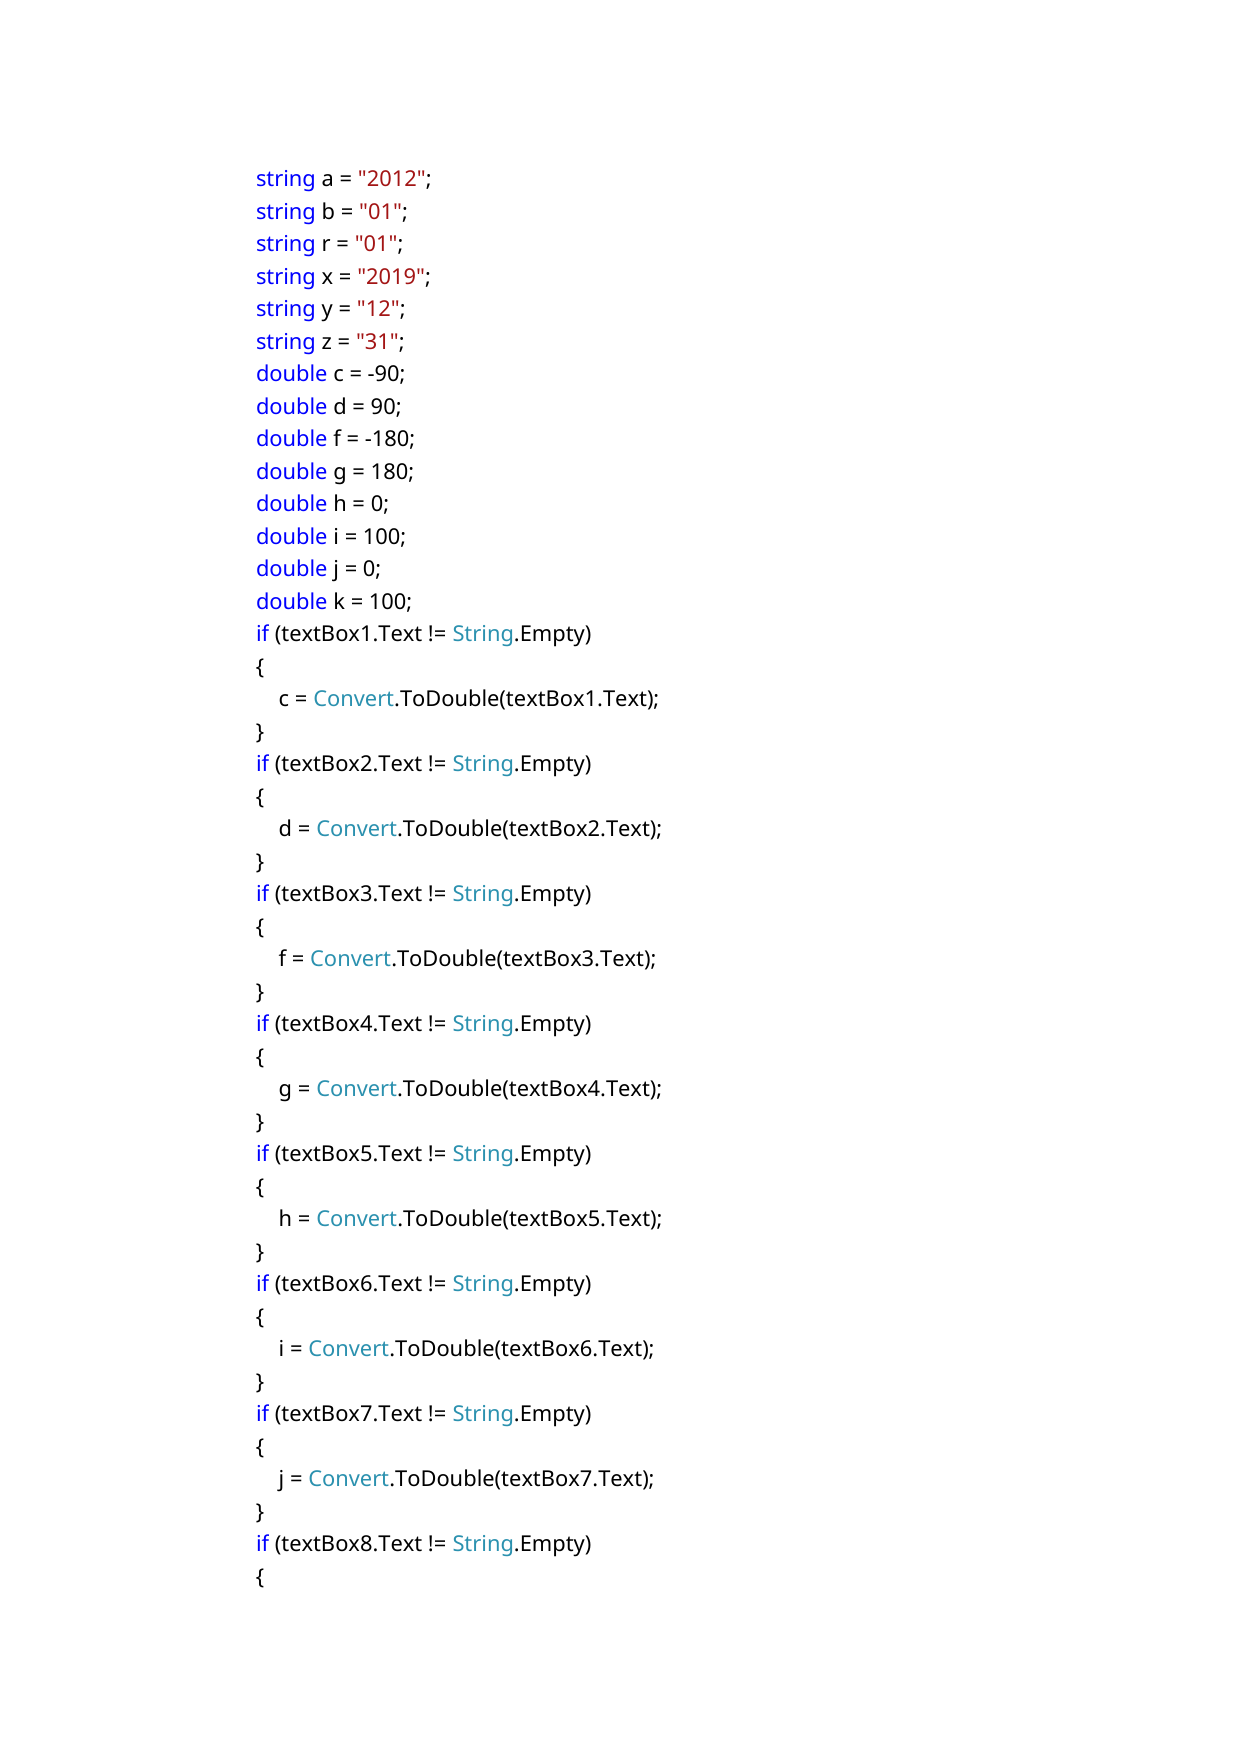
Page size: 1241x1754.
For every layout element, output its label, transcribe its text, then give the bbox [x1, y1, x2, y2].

text if (textBox4.Text != String.Empty) [187, 1007, 1053, 1039]
text { [187, 1169, 1053, 1202]
text double f = -180; [187, 422, 1053, 454]
text double d = 90; [187, 389, 1053, 422]
text { [187, 779, 1053, 812]
text if (textBox5.Text != String.Empty) [187, 1137, 1053, 1169]
text double h = 0; [187, 487, 1053, 519]
text } [187, 1234, 1053, 1267]
text if (textBox7.Text != String.Empty) [187, 1397, 1053, 1429]
text double k = 100; [187, 584, 1053, 617]
text d = Convert.ToDouble(textBox2.Text); [187, 812, 1053, 844]
text } [187, 844, 1053, 877]
text { [187, 1559, 1053, 1592]
text f = Convert.ToDouble(textBox3.Text); [187, 942, 1053, 974]
text { [187, 909, 1053, 942]
text string y = "12"; [187, 292, 1053, 324]
text string z = "31"; [187, 324, 1053, 357]
text double j = 0; [187, 552, 1053, 584]
text h = Convert.ToDouble(textBox5.Text); [187, 1202, 1053, 1234]
text string r = "01"; [187, 227, 1053, 259]
text if (textBox6.Text != String.Empty) [187, 1267, 1053, 1299]
text if (textBox3.Text != String.Empty) [187, 877, 1053, 909]
text } [187, 1364, 1053, 1397]
text } [187, 974, 1053, 1007]
text } [187, 1494, 1053, 1527]
text string a = "2012"; [187, 162, 1053, 194]
text { [187, 649, 1053, 682]
text if (textBox2.Text != String.Empty) [187, 747, 1053, 779]
text c = Convert.ToDouble(textBox1.Text); [187, 682, 1053, 714]
text { [187, 1039, 1053, 1072]
text double g = 180; [187, 454, 1053, 487]
text if (textBox1.Text != String.Empty) [187, 617, 1053, 649]
text double c = -90; [187, 357, 1053, 389]
text double i = 100; [187, 519, 1053, 552]
text j = Convert.ToDouble(textBox7.Text); [187, 1462, 1053, 1494]
text string x = "2019"; [187, 259, 1053, 292]
text { [187, 1299, 1053, 1332]
text g = Convert.ToDouble(textBox4.Text); [187, 1072, 1053, 1104]
text string b = "01"; [187, 194, 1053, 227]
text } [187, 714, 1053, 747]
text } [187, 1104, 1053, 1137]
text i = Convert.ToDouble(textBox6.Text); [187, 1332, 1053, 1364]
text { [187, 1429, 1053, 1462]
text if (textBox8.Text != String.Empty) [187, 1527, 1053, 1559]
